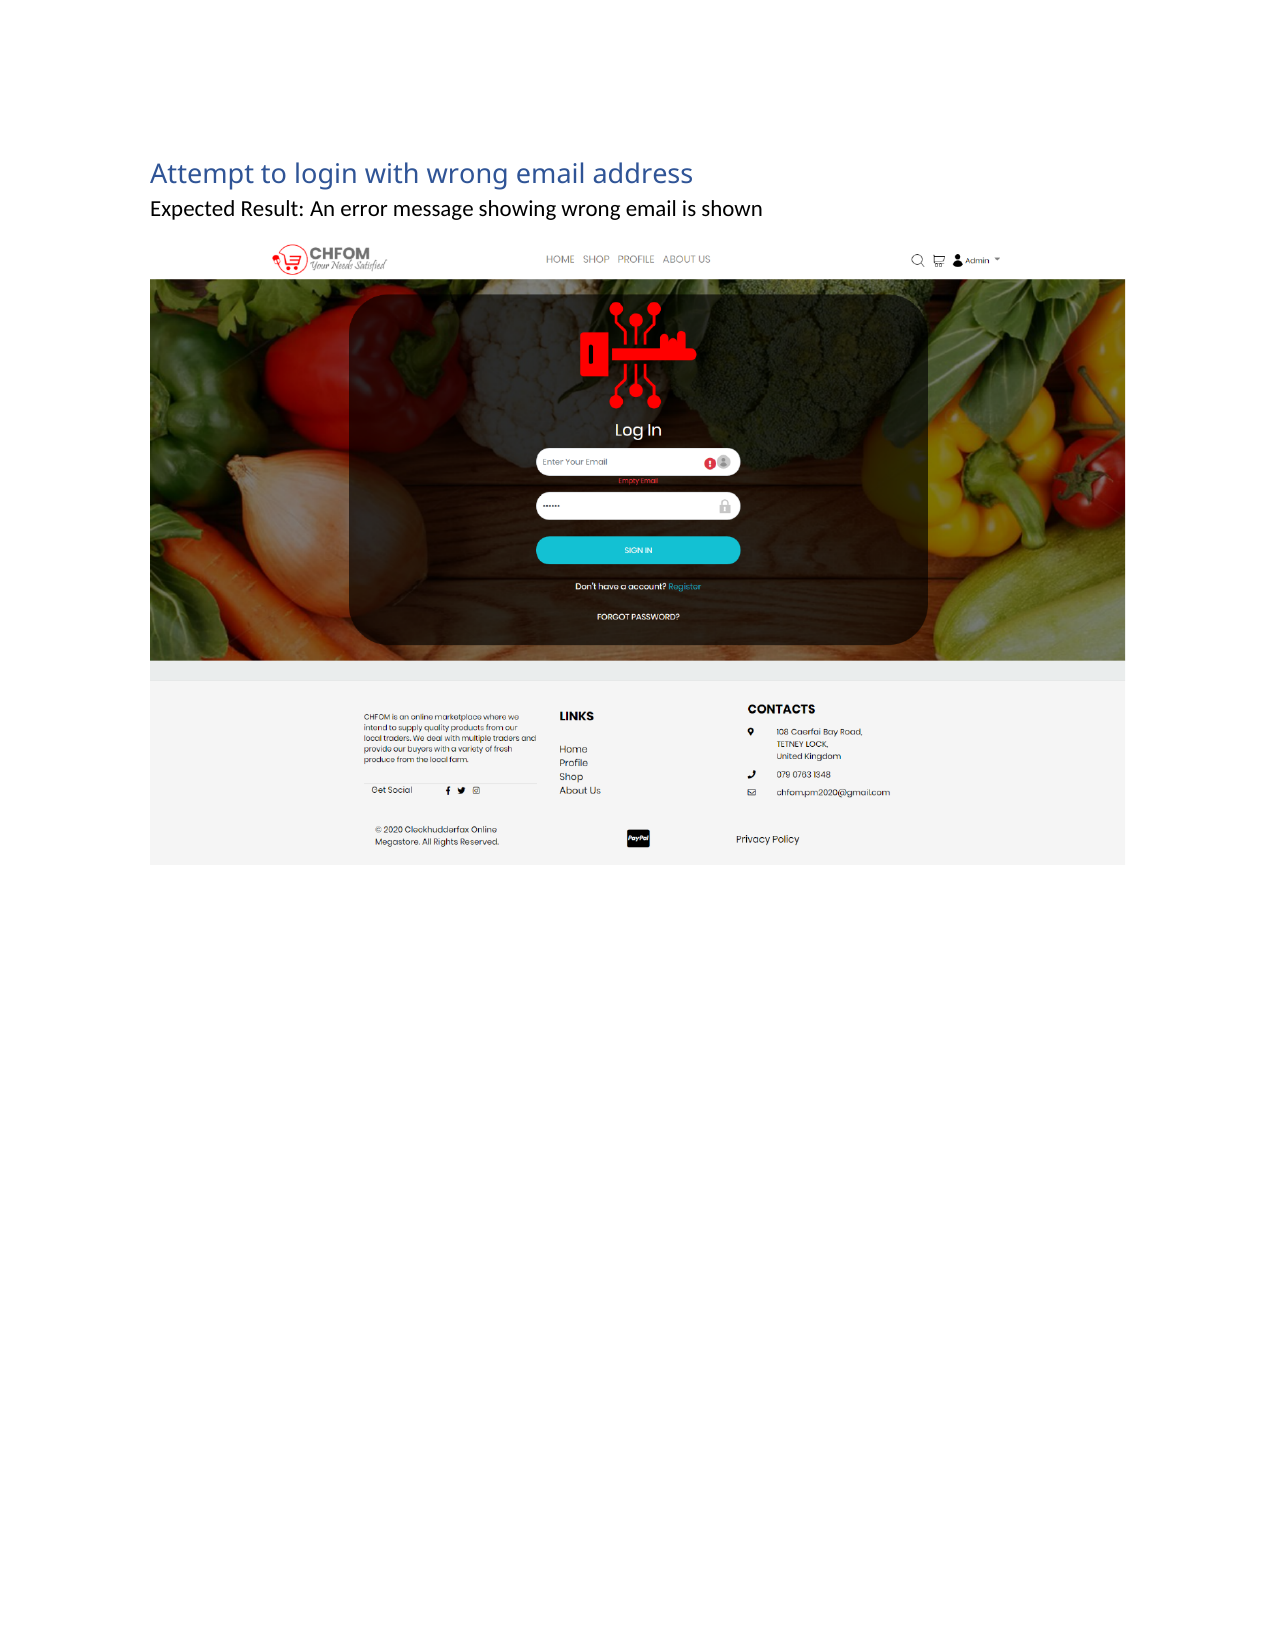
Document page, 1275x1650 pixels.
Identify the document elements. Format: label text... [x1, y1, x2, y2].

text Expected Result: An error message showing wrong email is shown [150, 194, 1125, 222]
picture [150, 240, 1125, 865]
subtitle Attempt to login with wrong email address [150, 154, 1125, 191]
